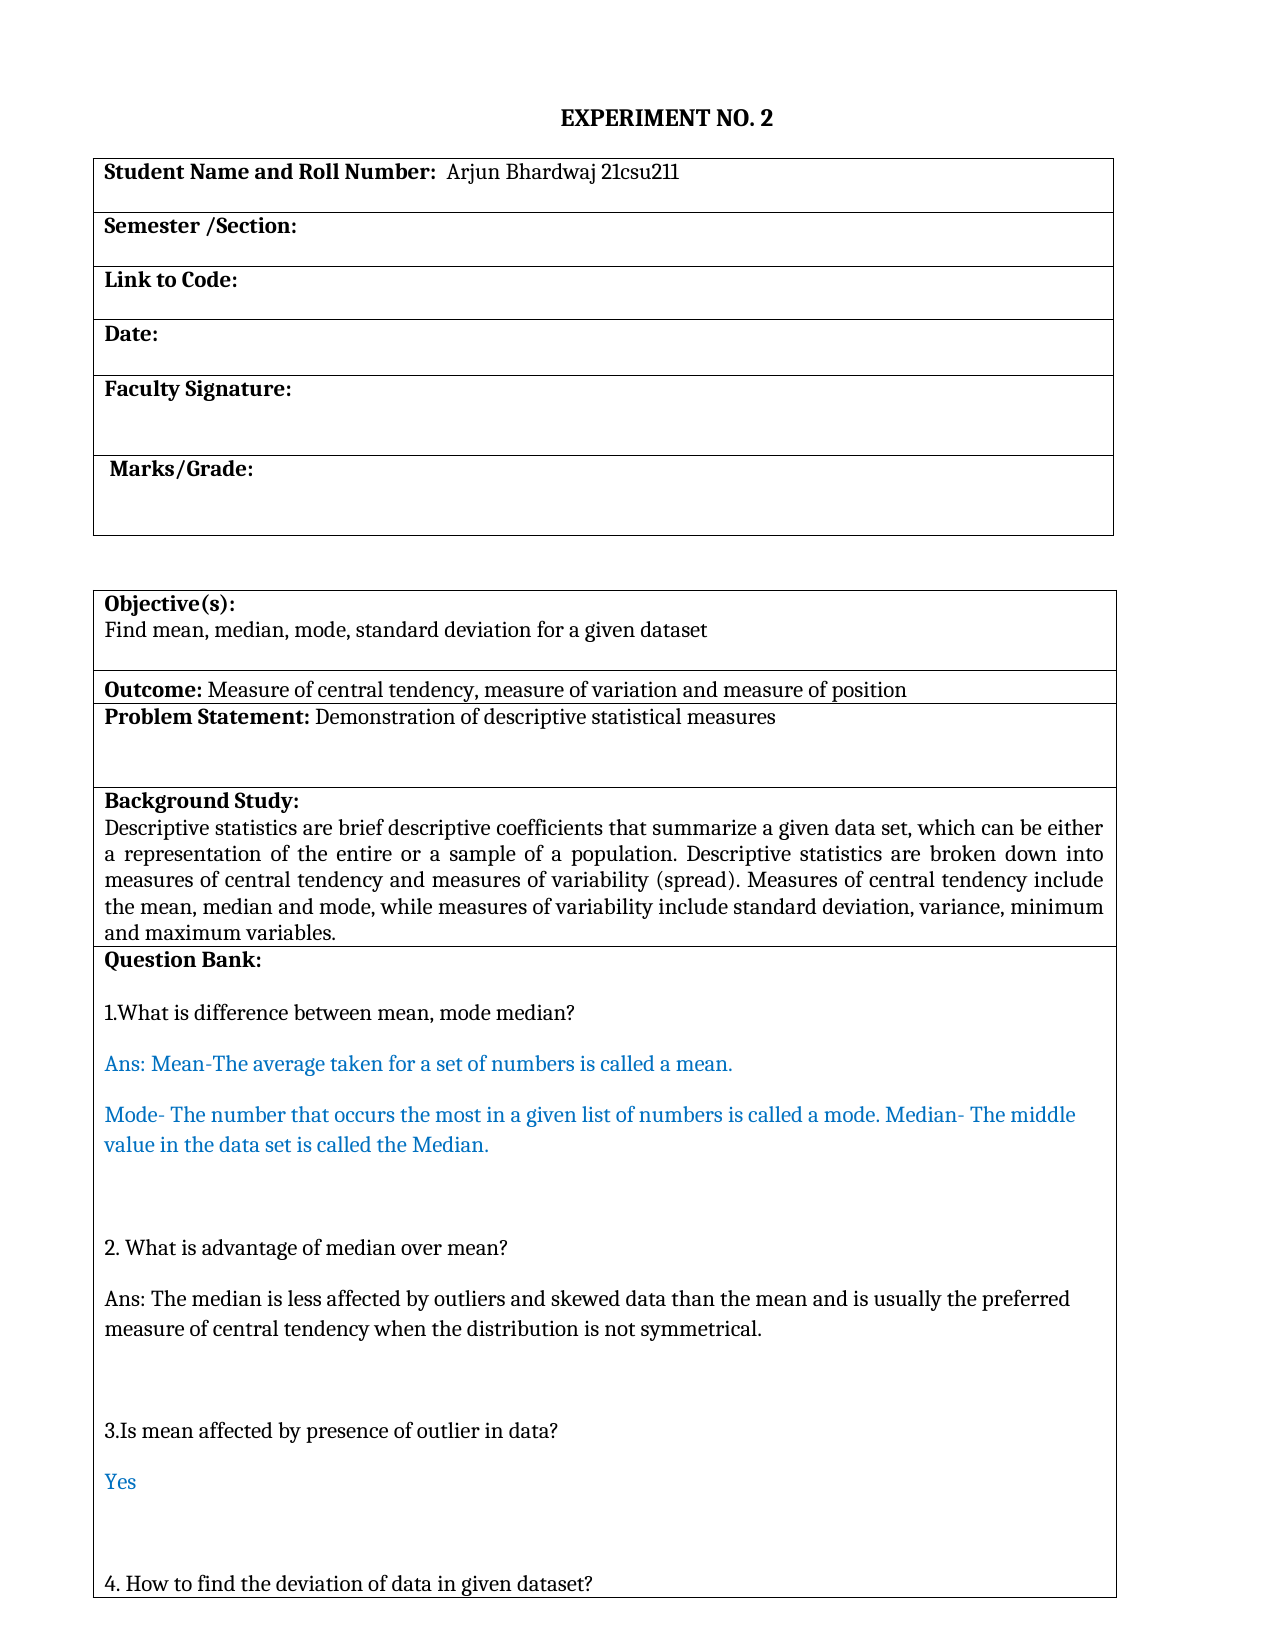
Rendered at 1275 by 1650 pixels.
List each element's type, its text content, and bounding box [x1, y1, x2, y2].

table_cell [94, 947, 1116, 1597]
text EXPERIMENT NO. 2 [81, 104, 1252, 133]
table_cell Background Study: Descriptive statistics are brief descriptive coefficients that summarize a given data set, which can be either a representation of the entire or a sample of a population. Descriptive statistics are broken down into measures of central tendency and measures of variability (spread). Measures of central tendency include the mean, median and mode, while measures of variability include standard deviation, variance, minimum and maximum variables. [94, 788, 1116, 946]
table_header Objective(s): Find mean, median, mode, standard deviation for a given dataset [94, 591, 1116, 670]
table_cell Faculty Signature: [94, 376, 1113, 455]
table_cell Marks/Grade: [94, 456, 1113, 535]
table_cell Date: [94, 320, 1113, 375]
table_cell Semester /Section: [94, 213, 1113, 266]
table_cell Link to Code: [94, 267, 1113, 319]
table_cell Outcome: Measure of central tendency, measure of variation and measure of position [94, 671, 1116, 703]
table_cell Problem Statement: Demonstration of descriptive statistical measures [94, 704, 1116, 787]
table_header Student Name and Roll Number: Arjun Bhardwaj 21csu211 [94, 159, 1113, 212]
